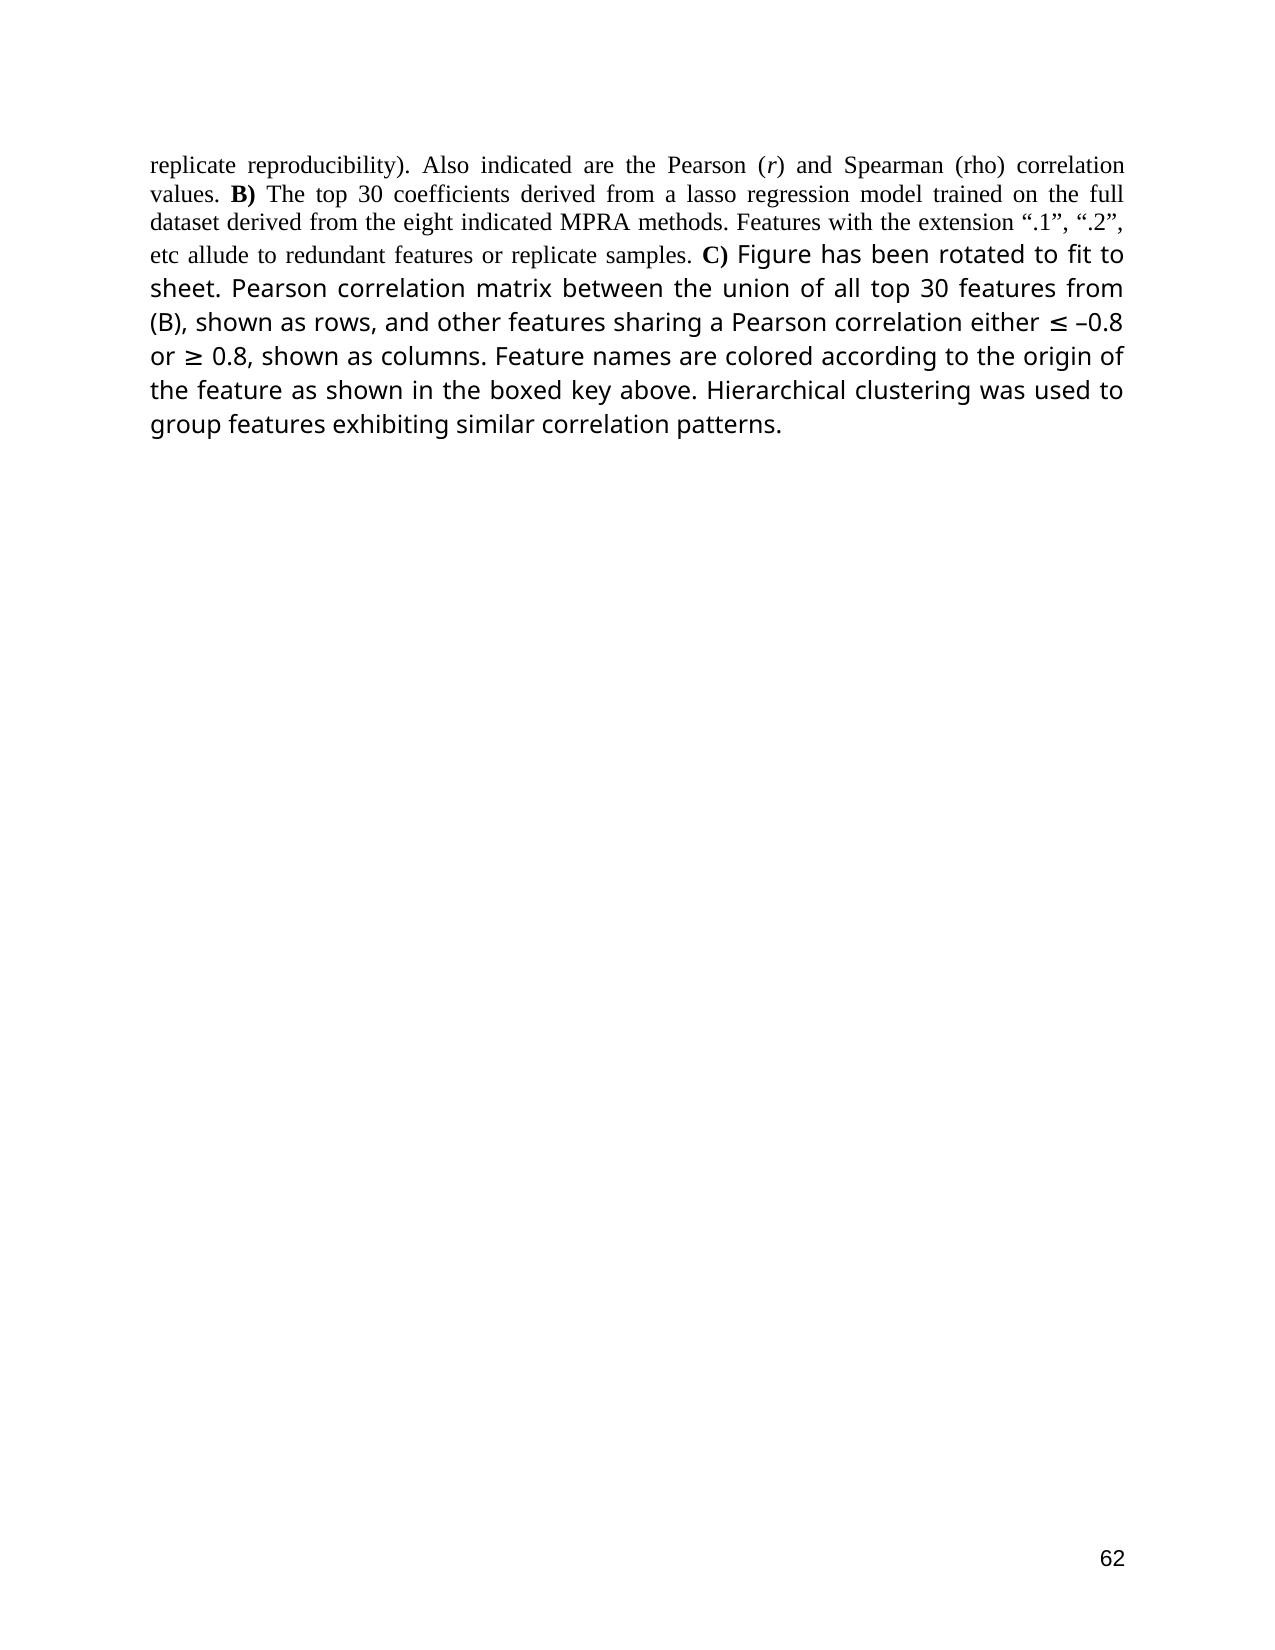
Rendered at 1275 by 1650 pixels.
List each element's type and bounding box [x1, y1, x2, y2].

text [150, 150, 1125, 441]
